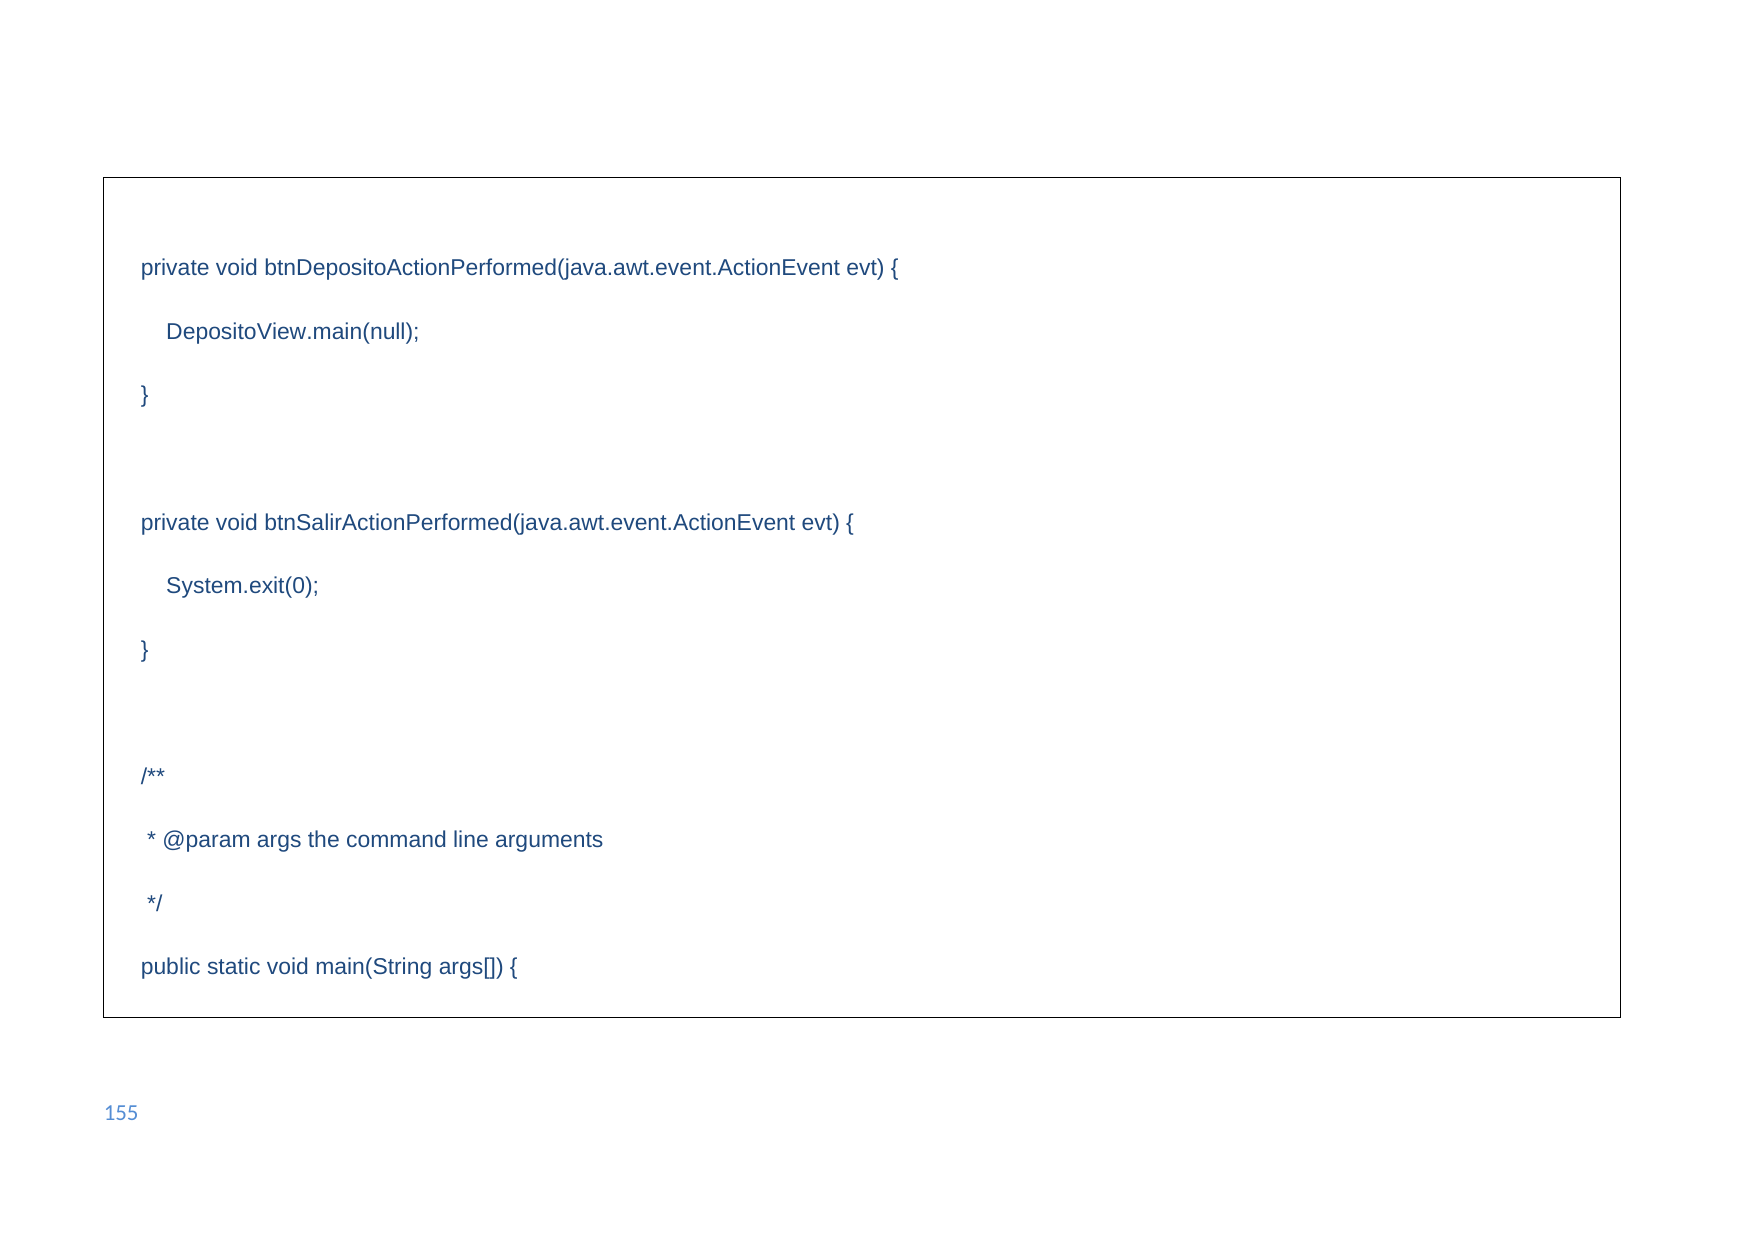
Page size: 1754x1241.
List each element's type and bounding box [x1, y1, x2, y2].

table_header [104, 178, 1620, 1017]
